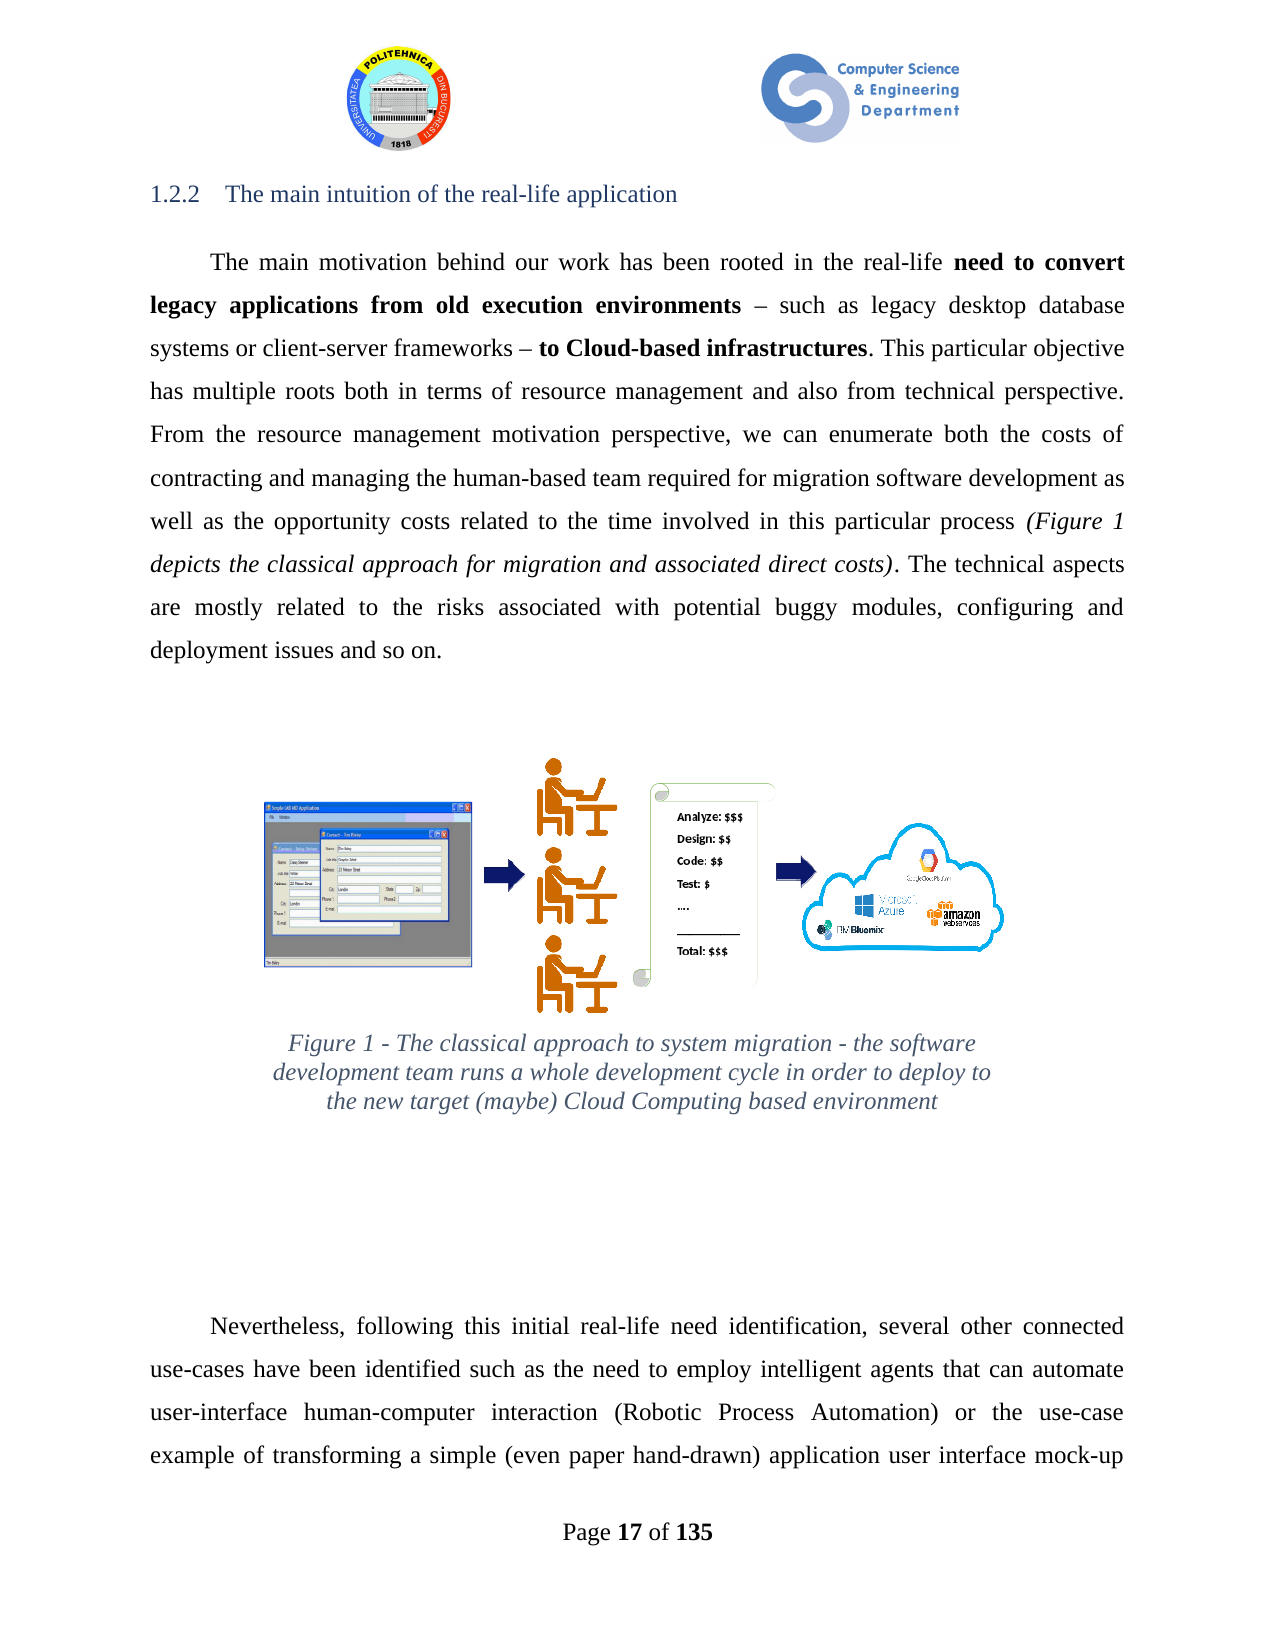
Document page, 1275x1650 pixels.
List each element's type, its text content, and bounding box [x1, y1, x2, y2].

text The main motivation behind our work has been rooted in the real-life need to convert legacy applications from old execution environments – such as legacy desktop database systems or client-server frameworks – to Cloud-based infrastructures. This particular objective has multiple roots both in terms of resource management and also from technical perspective. From the resource management motivation perspective, we can enumerate both the costs of contracting and managing the human-based team required for migration software development as well as the opportunity costs related to the time involved in this particular process (Figure 1 depicts the classical approach for migration and associated direct costs). The technical aspects are mostly related to the risks associated with potential buggy modules, configuring and deployment issues and so on. [150, 247, 1125, 664]
picture [760, 53, 963, 144]
picture [346, 46, 451, 151]
subtitle The main intuition of the real-life application [150, 179, 1125, 208]
